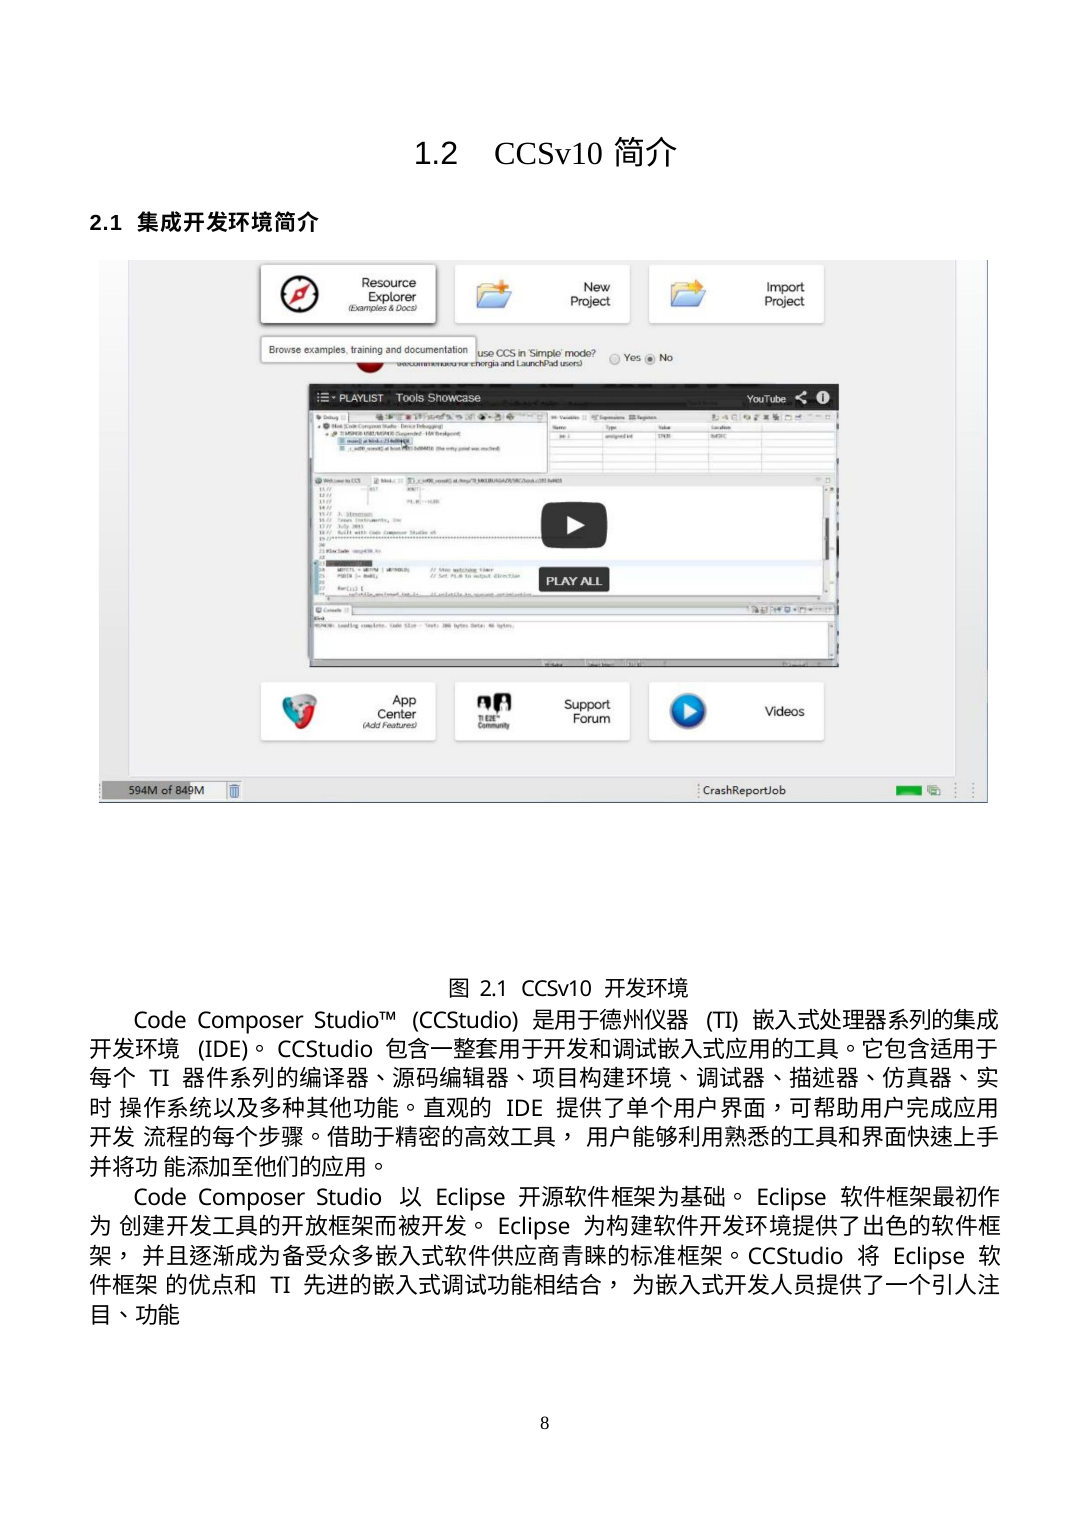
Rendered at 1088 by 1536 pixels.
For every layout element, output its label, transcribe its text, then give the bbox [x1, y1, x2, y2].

text 2.1 集成开发环境简介 [89, 211, 1001, 235]
text Code Composer Studio™ (CCStudio) 是用于德州仪器 (TI) 嵌入式处理器系列的集成 开发环境 (IDE)。 CCStudio 包含一整套用于开发和调试嵌入式应用的工具。它包含适用于 每个 TI 器件系列的编译器、源码编辑器、项目构建环境、调试器、描述器、仿真器、实时 操作系统以及多种其他功能。直观的 IDE 提供了单个用户界面，可帮助用户完成应用开发 流程的每个步骤。借助于精密的高效工具， 用户能够利用熟悉的工具和界面快速上手并将功 能添加至他们的应用。 [89, 1006, 1000, 1182]
picture [98, 260, 988, 803]
text Code Composer Studio 以 Eclipse 开源软件框架为基础。 Eclipse 软件框架最初作为 创建开发工具的开放框架而被开发。 Eclipse 为构建软件开发环境提供了出色的软件框架， 并且逐渐成为备受众多嵌入式软件供应商青睐的标准框架。CCStudio 将 Eclipse 软件框架 的优点和 TI 先进的嵌入式调试功能相结合， 为嵌入式开发人员提供了一个引人注目、功能 [89, 1182, 1001, 1330]
text 图 2.1 CCSv10 开发环境 [448, 977, 1001, 1001]
text 1.2 CCSv10 简介 [413, 134, 1001, 172]
